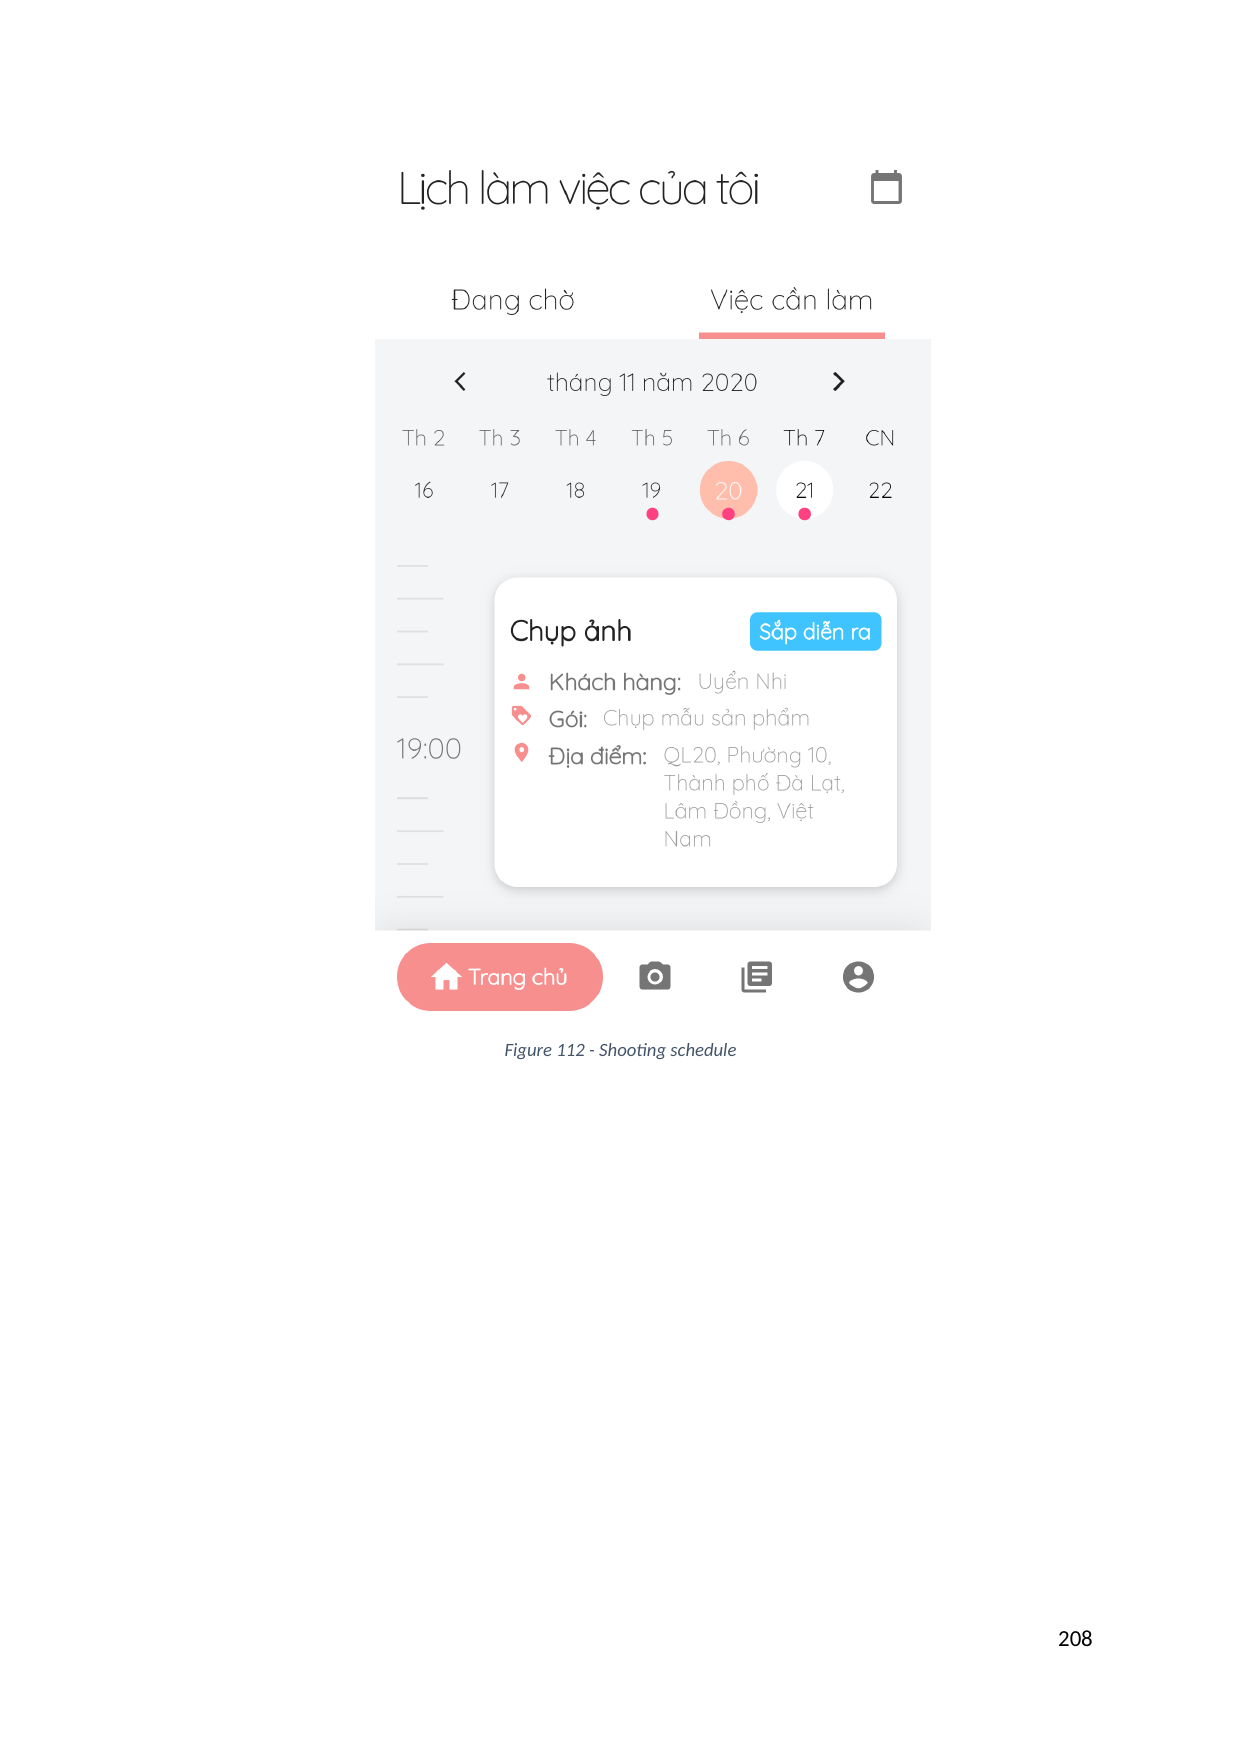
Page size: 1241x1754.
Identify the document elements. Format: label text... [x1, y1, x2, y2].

text Figure 112 - Shooting schedule [150, 1038, 1093, 1061]
picture [375, 149, 931, 1019]
